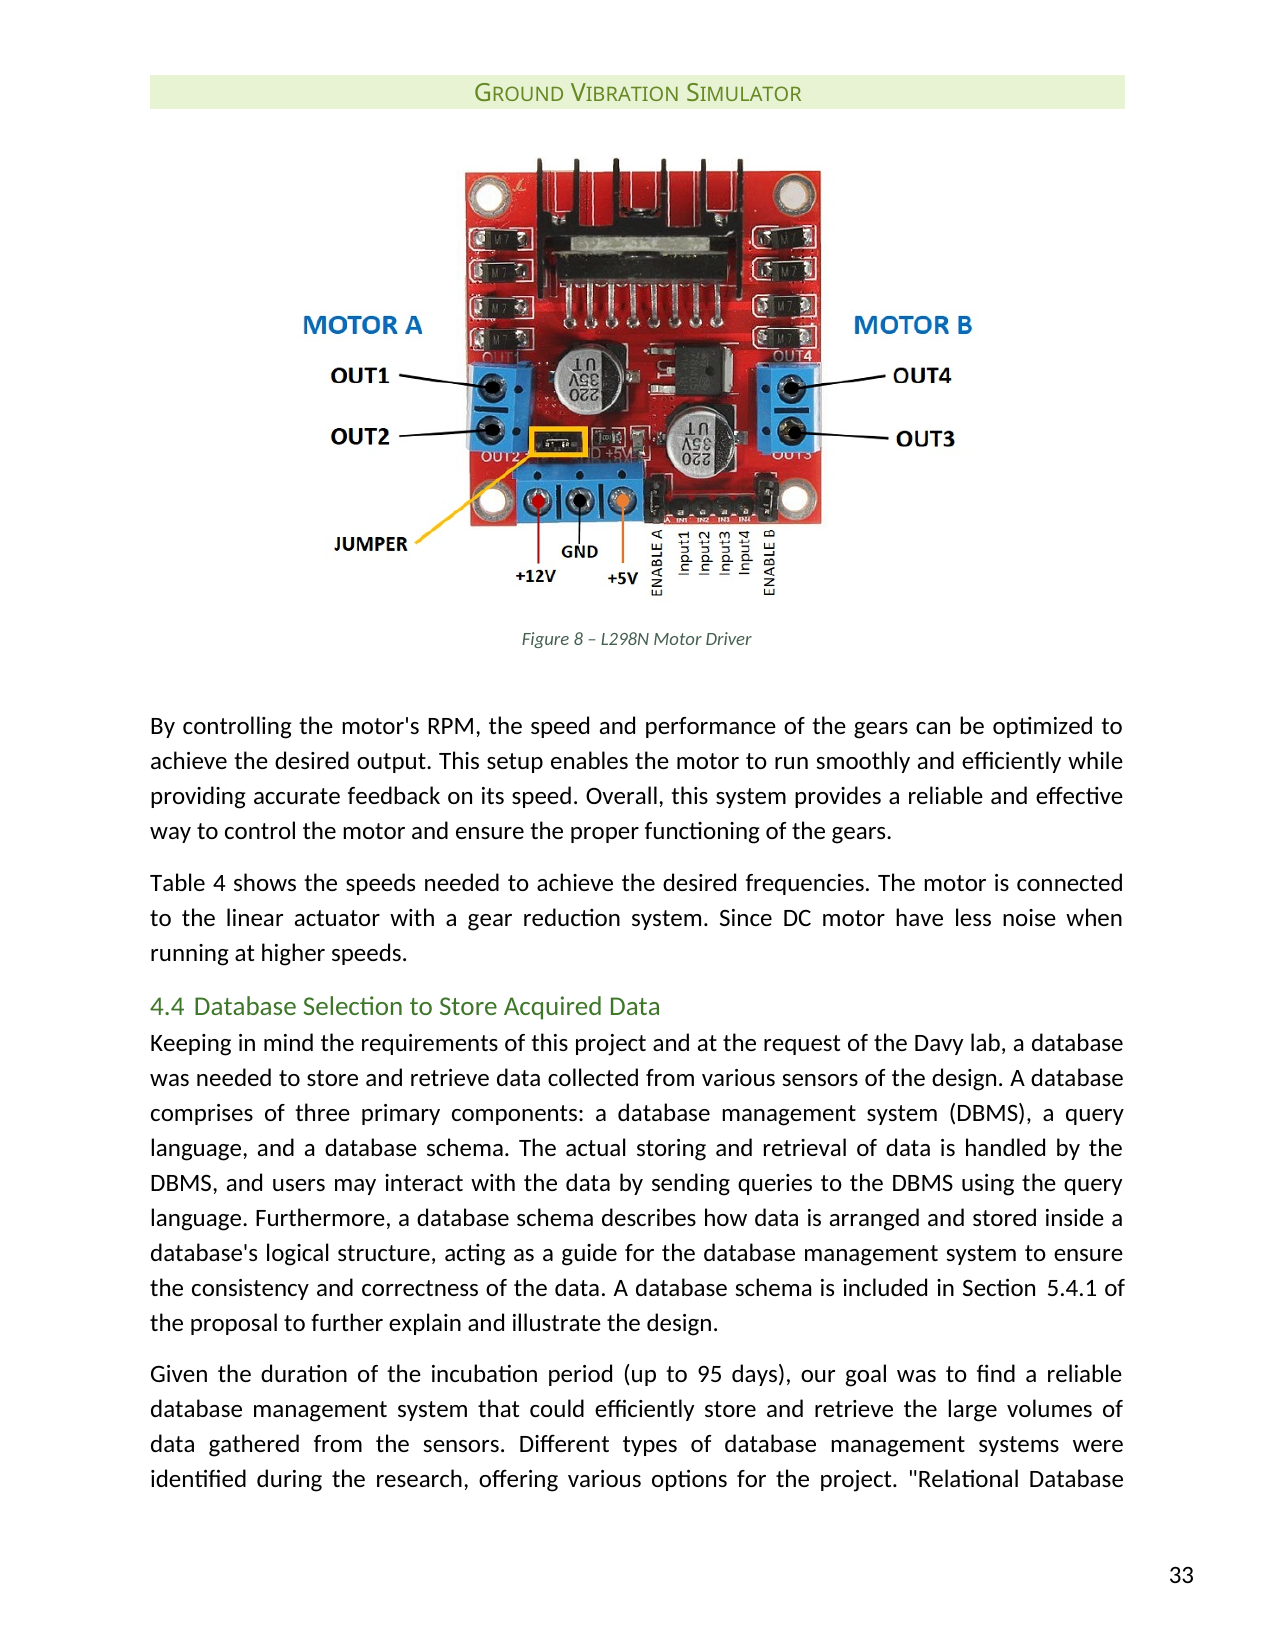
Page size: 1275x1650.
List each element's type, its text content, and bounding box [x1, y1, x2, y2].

text Table 4 shows the speeds needed to achieve the desired frequencies. The motor is connected to the linear actuator with a gear reduction system. Since DC motor have less noise when running at higher speeds. [150, 867, 1125, 968]
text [150, 1358, 1125, 1494]
subtitle Database Selection to Store Acquired Data [150, 989, 1125, 1022]
text By controlling the motor's RPM, the speed and performance of the gears can be optimized to achieve the desired output. This setup enables the motor to run smoothly and efficiently while providing accurate feedback on its speed. Overall, this system provides a reliable and effective way to control the motor and ensure the proper functioning of the gears. [150, 711, 1125, 846]
text Keeping in mind the requirements of this project and at the request of the Davy lab, a database was needed to store and retrieve data collected from various sensors of the design. A database comprises of three primary components: a database management system (DBMS), a query language, and a database schema. The actual storing and retrieval of data is handled by the DBMS, and users may interact with the data by sending queries to the DBMS using the query language. Furthermore, a database schema describes how data is arranged and stored inside a database's logical structure, acting as a guide for the database management system to ensure the consistency and correctness of the data. A database schema is included in Section 5.4.1 of the proposal to further explain and illustrate the design. [150, 1027, 1125, 1337]
text Figure 8 – L298N Motor Driver [150, 627, 1125, 650]
picture [295, 150, 980, 606]
